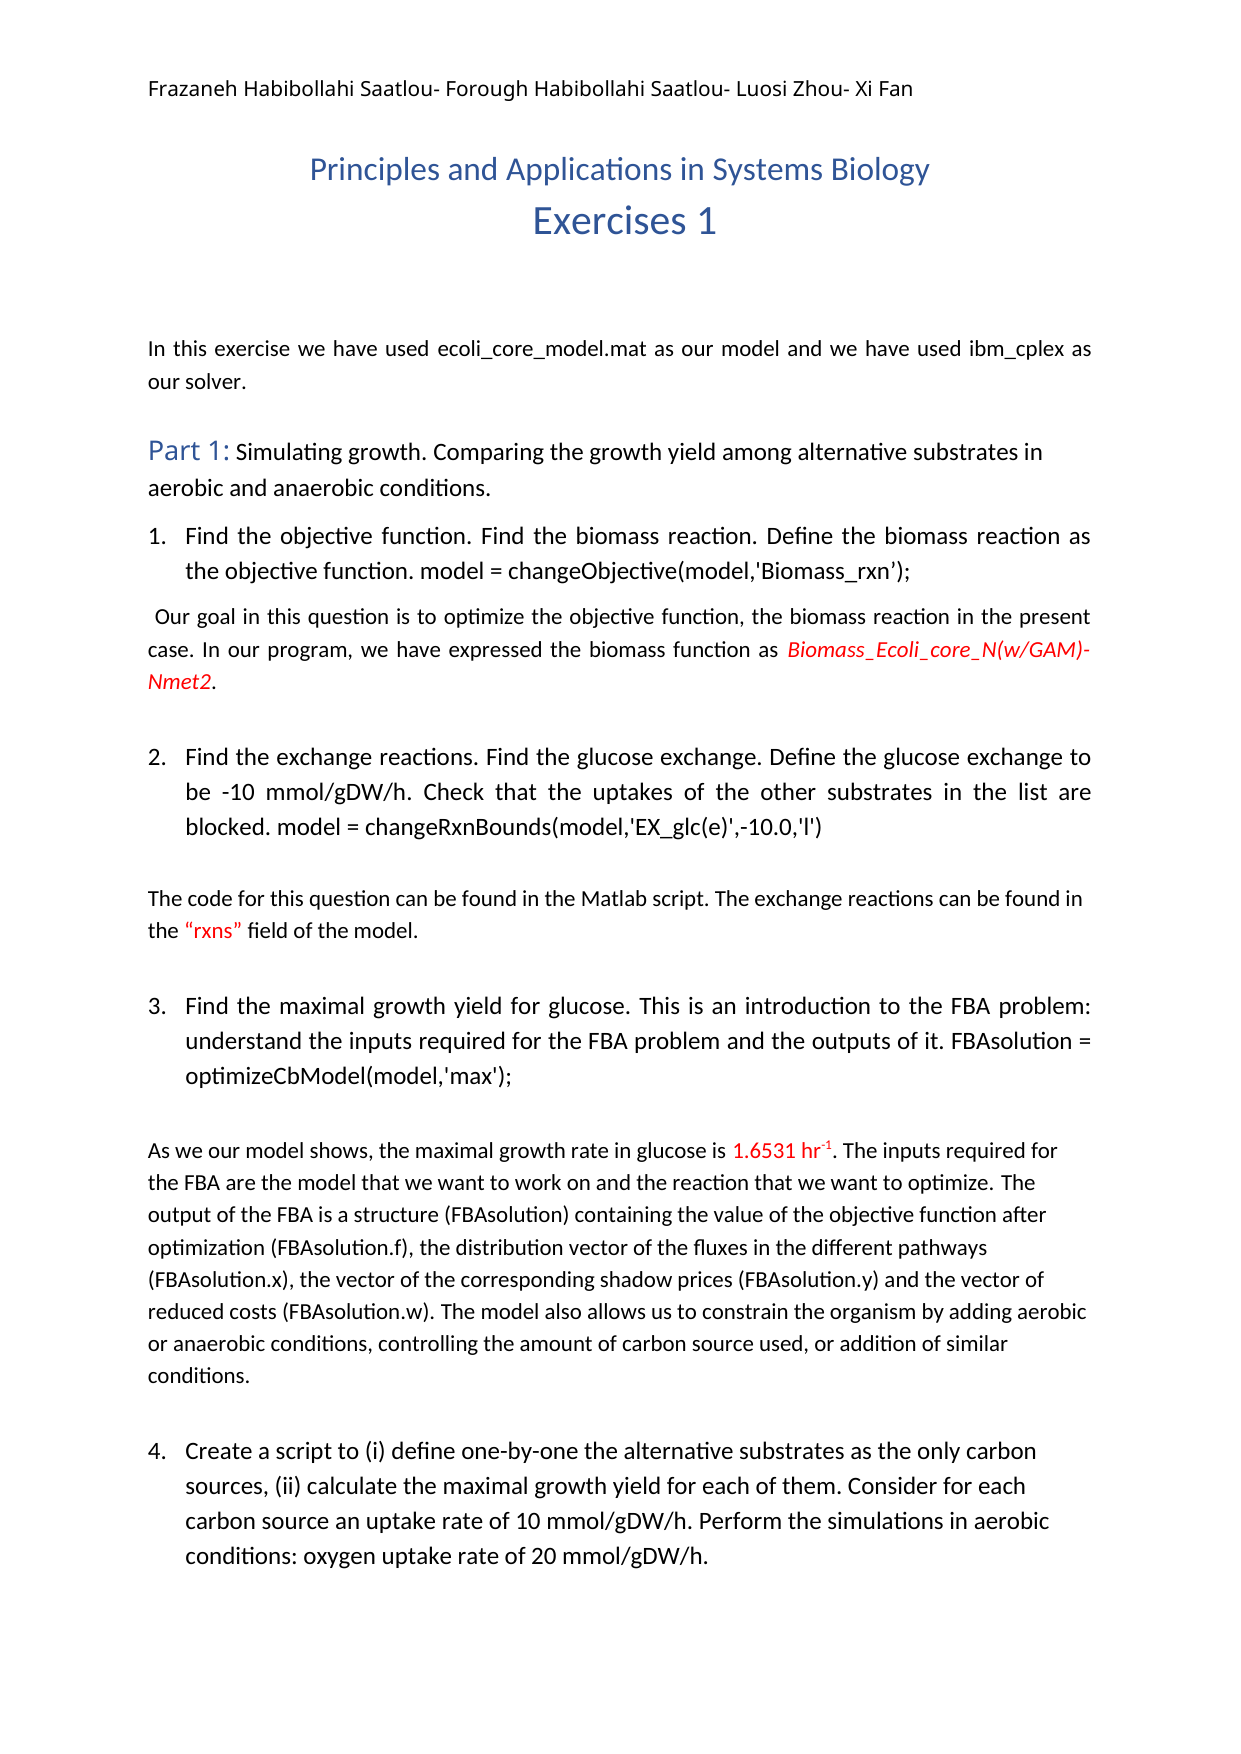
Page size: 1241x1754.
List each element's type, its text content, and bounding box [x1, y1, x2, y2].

text As we our model shows, the maximal growth rate in glucose is 1.6531 hr-1. The inputs required for the FBA are the model that we want to work on and the reaction that we want to optimize. The output of the FBA is a structure (FBAsolution) containing the value of the objective function after optimization (FBAsolution.f), the distribution vector of the fluxes in the different pathways (FBAsolution.x), the vector of the corresponding shadow prices (FBAsolution.y) and the vector of reduced costs (FBAsolution.w). The model also allows us to constrain the organism by adding aerobic or anaerobic conditions, controlling the amount of carbon source used, or addition of similar conditions. [148, 1136, 1093, 1424]
list Create a script to (i) define one-by-one the alternative substrates as the only carbon sources, (ii) calculate the maximal growth yield for each of them. Consider for each carbon source an uptake rate of 10 mmol/gDW/h. Perform the simulations in aerobic conditions: oxygen uptake rate of 20 mmol/gDW/h. [148, 1435, 1093, 1571]
text Exercises 1 [148, 194, 1093, 245]
list Find the exchange reactions. Find the glucose exchange. Define the glucose exchange to be -10 mmol/gDW/h. Check that the uptakes of the other substrates in the list are blocked. model = changeRxnBounds(model,'EX_glc(e)',-10.0,'l') [148, 741, 1093, 841]
text Part 1: Simulating growth. Comparing the growth yield among alternative substrates in aerobic and anaerobic conditions. [148, 431, 1093, 503]
list Find the objective function. Find the biomass reaction. Define the biomass reaction as the objective function. model = changeObjective(model,'Biomass_rxn’); [148, 520, 1093, 586]
text The code for this question can be found in the Matlab script. The exchange reactions can be found in the “rxns” field of the model. [148, 884, 1093, 979]
text Our goal in this question is to optimize the objective function, the biomass reaction in the present case. In our program, we have expressed the biomass function as Biomass_Ecoli_core_N(w/GAM)-Nmet2. [148, 602, 1093, 730]
text Principles and Applications in Systems Biology [148, 148, 1093, 188]
text In this exercise we have used ecoli_core_model.mat as our model and we have used ibm_cplex as our solver. [148, 334, 1093, 395]
list Find the maximal growth yield for glucose. This is an introduction to the FBA problem: understand the inputs required for the FBA problem and the outputs of it. FBAsolution = optimizeCbModel(model,'max'); [148, 990, 1093, 1126]
